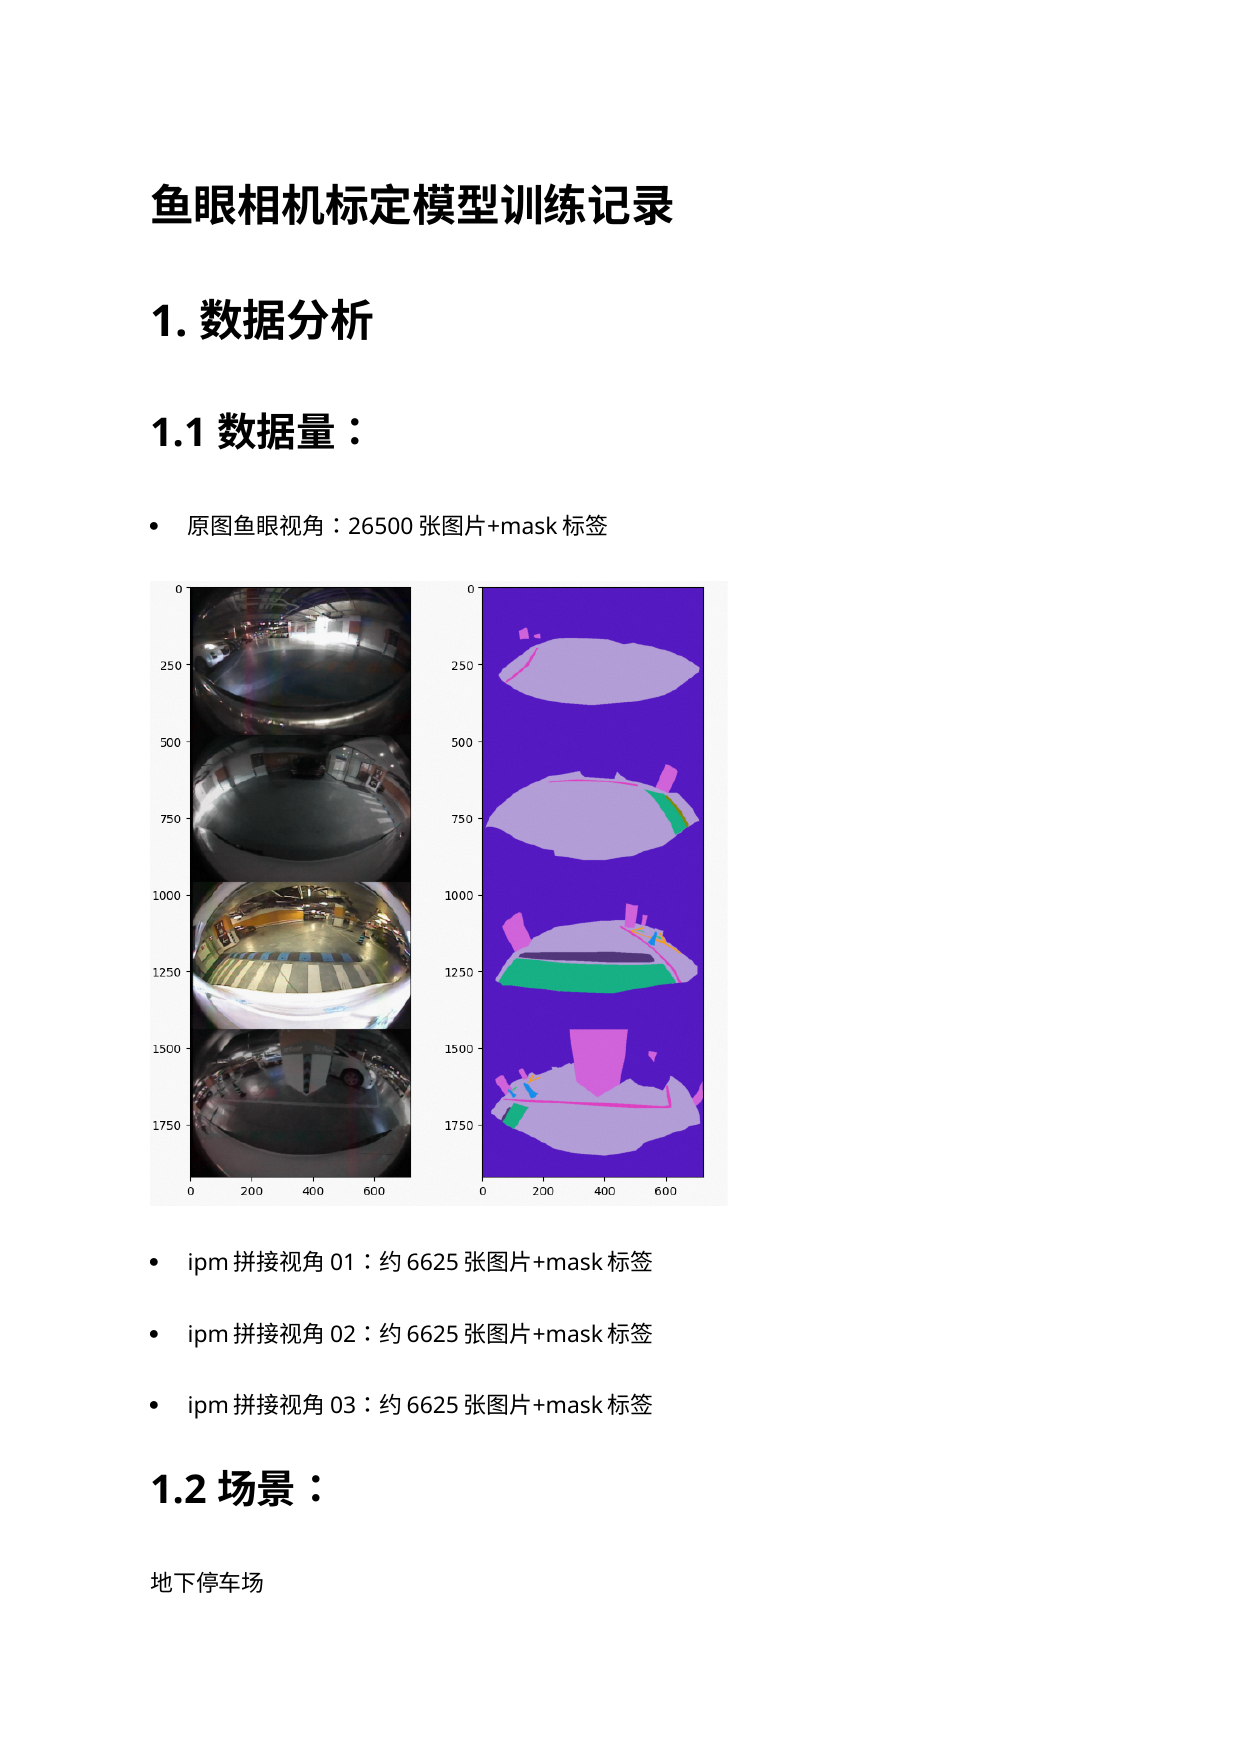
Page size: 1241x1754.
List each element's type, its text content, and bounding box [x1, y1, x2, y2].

list ipm拼接视角01：约6625张图片+mask标签 [150, 1246, 1090, 1277]
text 地下停车场 [150, 1567, 1090, 1598]
list ipm拼接视角02：约6625张图片+mask标签 [150, 1318, 1090, 1349]
list 原图鱼眼视角：26500张图片+mask标签 [150, 510, 1090, 541]
list ipm拼接视角03：约6625张图片+mask标签 [150, 1389, 1090, 1421]
subtitle 1.1 数据量： [150, 404, 1090, 458]
subtitle 1.2 场景： [150, 1461, 1090, 1515]
subtitle 鱼眼相机标定模型训练记录 [150, 175, 1090, 234]
subtitle 1. 数据分析 [150, 289, 1090, 349]
picture [150, 581, 728, 1206]
